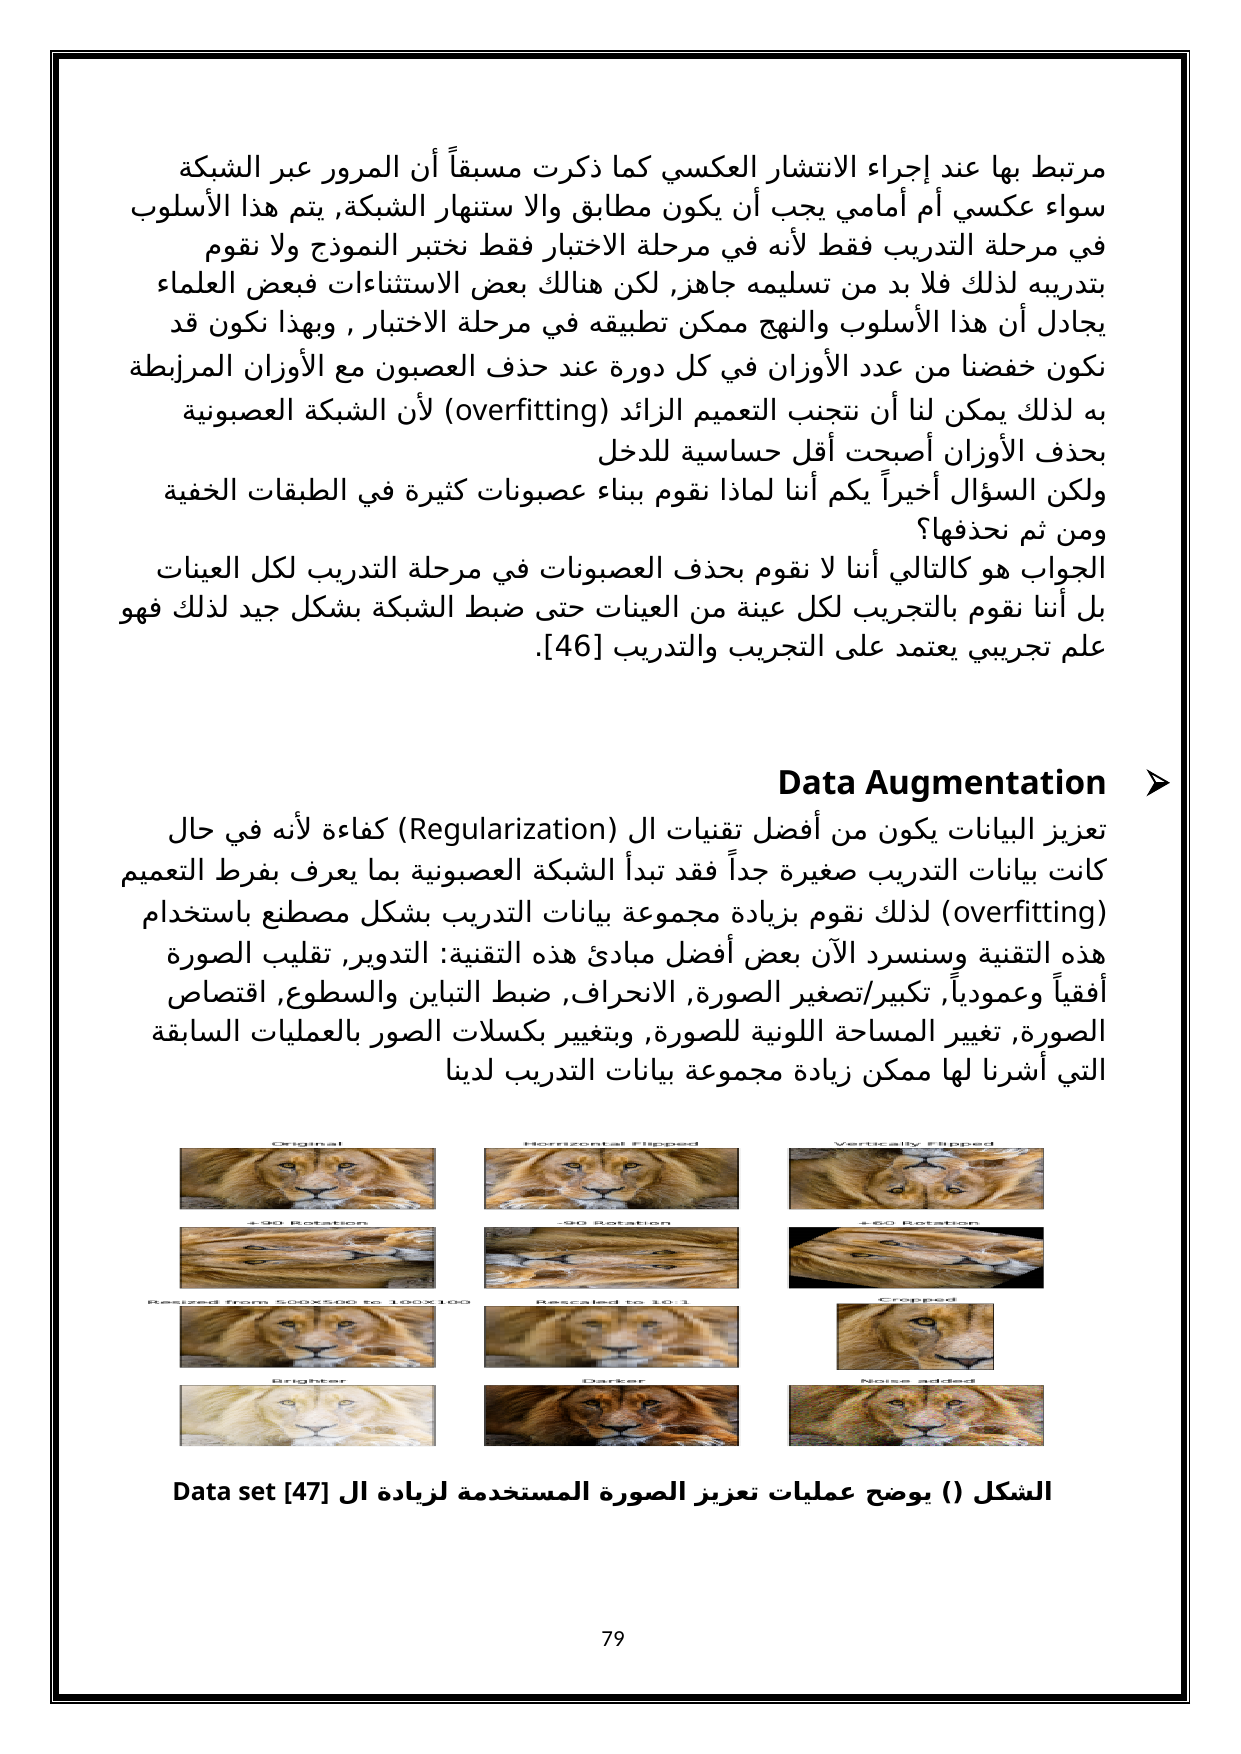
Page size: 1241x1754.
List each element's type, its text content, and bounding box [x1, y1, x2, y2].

list الشكل () يوضح عمليات تعزيز الصورة المستخدمة لزيادة ال Data set [47] [118, 1347, 1107, 1509]
list Data Augmentation [118, 759, 1145, 804]
list تعزيز البيانات يكون من أفضل تقنيات ال (Regularization) كفاءة لأنه في حال كانت بيانات التدريب صغيرة جداً فقد تبدأ الشبكة العصبونية بما يعرف بفرط التعميم (overfitting) لذلك نقوم بزيادة مجموعة بيانات التدريب بشكل مصطنع باستخدام هذه التقنية وسنسرد الآن بعض أفضل مبادئ هذه التقنية: التدوير, تقليب الصورة أفقياً وعمودياً, تكبير/تصغير الصورة, الانحراف, ضبط التباين والسطوع, اقتصاص الصورة, تغيير المساحة اللونية للصورة, وبتغيير بكسلات الصور بالعمليات السابقة التي أشرنا لها ممكن زيادة مجموعة بيانات التدريب لدينا [118, 808, 1107, 1087]
list ولكن السؤال أخيراً يكم أننا لماذا نقوم ببناء عصبونات كثيرة في الطبقات الخفية ومن ثم نحذفها؟ [118, 473, 1107, 546]
list الجواب هو كالتالي أننا لا نقوم بحذف العصبونات في مرحلة التدريب لكل العينات بل أننا نقوم بالتجريب لكل عينة من العينات حتى ضبط الشبكة بشكل جيد لذلك فهو علم تجريبي يعتمد على التجريب والتدريب [46]. [118, 551, 1107, 663]
picture [141, 1140, 1047, 1446]
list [118, 150, 1107, 468]
